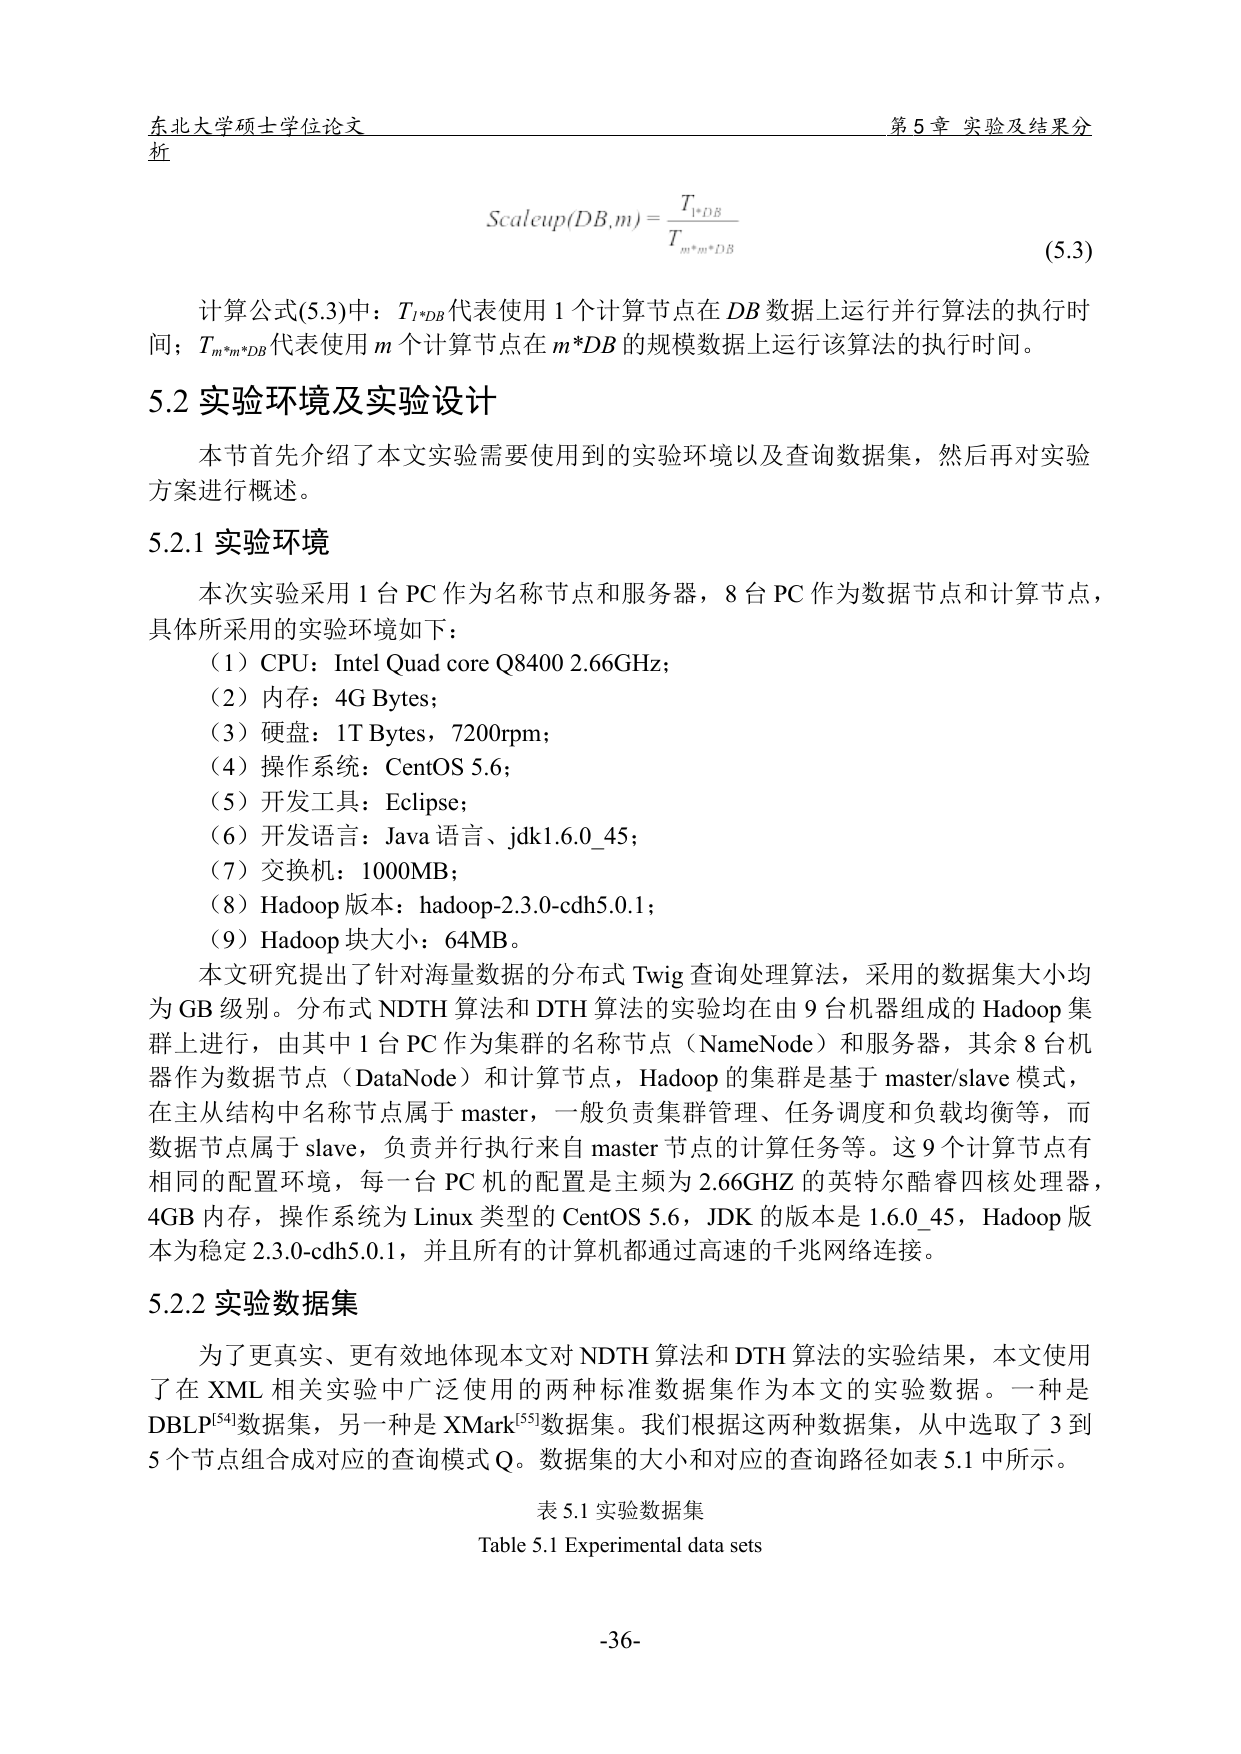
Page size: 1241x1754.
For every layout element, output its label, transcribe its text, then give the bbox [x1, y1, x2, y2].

list 操作系统：CentOS 5.6； [148, 748, 1092, 783]
text 本节首先介绍了本文实验需要使用到的实验环境以及查询数据集，然后再对实验方案进行概述。 [148, 436, 1092, 506]
text 本文研究提出了针对海量数据的分布式Twig查询处理算法，采用的数据集大小均为GB级别。分布式NDTH算法和DTH算法的实验均在由9台机器组成的Hadoop集群上进行，由其中1台PC作为集群的名称节点（NameNode）和服务器，其余8台机器作为数据节点（DataNode）和计算节点，Hadoop的集群是基于master/slave模式，在主从结构中名称节点属于master，一般负责集群管理、任务调度和负载均衡等，而数据节点属于slave，负责并行执行来自master节点的计算任务等。这9个计算节点有相同的配置环境，每一台PC机的配置是主频为2.66GHZ的英特尔酷睿四核处理器，4GB内存，操作系统为Linux类型的CentOS 5.6，JDK的版本是1.6.0_45，Hadoop版本为稳定2.3.0-cdh5.0.1，并且所有的计算机都通过高速的千兆网络连接。 [148, 956, 1092, 1267]
text 表5.1 实验数据集 [148, 1493, 1092, 1527]
text (5.3) [148, 174, 1092, 278]
list 开发语言：Java语言、jdk1.6.0_45； [148, 818, 1092, 852]
list CPU：Intel Quad core Q8400 2.66GHz； [148, 645, 1092, 679]
list 交换机：1000MB； [148, 852, 1092, 887]
text 本次实验采用1台PC作为名称节点和服务器，8台PC作为数据节点和计算节点，具体所采用的实验环境如下： [148, 576, 1092, 645]
list Hadoop版本：hadoop-2.3.0-cdh5.0.1； [148, 887, 1092, 921]
text 计算公式(5.3)中：T1*DB代表使用1个计算节点在DB数据上运行并行算法的执行时间；Tm*m*DB代表使用m个计算节点在m*DB的规模数据上运行该算法的执行时间。 [148, 292, 1092, 361]
list 硬盘：1T Bytes，7200rpm； [148, 714, 1092, 748]
subtitle 5.2.2 实验数据集 [148, 1284, 1092, 1320]
list Hadoop块大小：64MB。 [148, 921, 1092, 956]
subtitle 5.2 实验环境及实验设计 [148, 379, 1092, 419]
text Table 5.1 Experimental data sets [148, 1527, 1092, 1562]
list 内存：4G Bytes； [148, 679, 1092, 714]
text 为了更真实、更有效地体现本文对NDTH算法和DTH算法的实验结果，本文使用了在XML相关实验中广泛使用的两种标准数据集作为本文的实验数据。一种是DBLP[54]数据集，另一种是XMark[55]数据集。我们根据这两种数据集，从中选取了3到5个节点组合成对应的查询模式Q。数据集的大小和对应的查询路径如表5.1中所示。 [148, 1337, 1092, 1476]
list 开发工具：Eclipse； [148, 783, 1092, 818]
subtitle 实验环境 [148, 523, 1092, 558]
